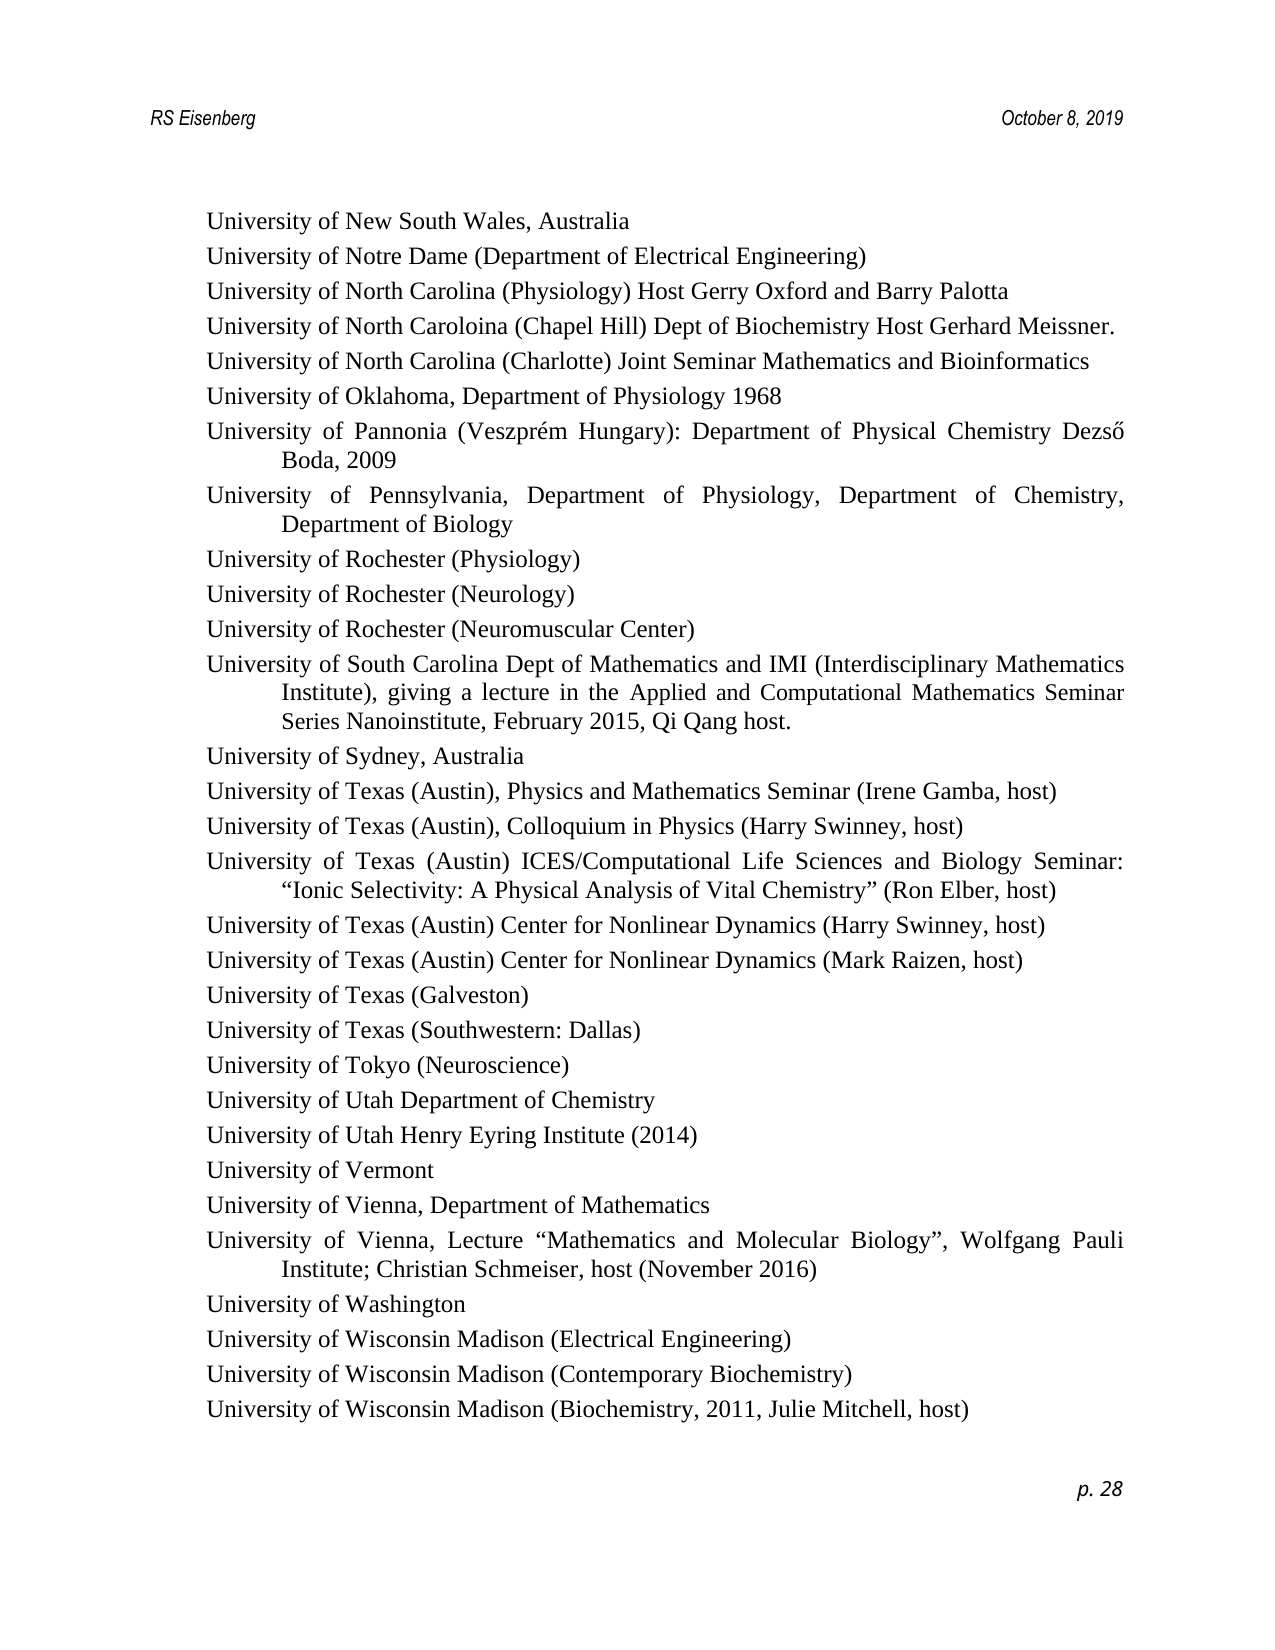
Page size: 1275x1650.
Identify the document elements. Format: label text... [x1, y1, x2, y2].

text University of Sydney, Australia [206, 741, 1125, 770]
text University of Tokyo (Neuroscience) [206, 1050, 1125, 1079]
text University of Rochester (Neurology) [206, 579, 1125, 607]
text University of Utah Department of Chemistry [206, 1085, 1125, 1114]
text University of Texas (Austin), Physics and Mathematics Seminar (Irene Gamba, host) [206, 776, 1125, 805]
text University of Rochester (Physiology) [206, 544, 1125, 572]
text University of Vienna, Department of Mathematics [206, 1190, 1125, 1219]
text University of North Carolina (Physiology) Host Gerry Oxford and Barry Palotta [206, 276, 1125, 305]
text University of Washington [206, 1289, 1125, 1317]
text University of Texas (Galveston) [206, 980, 1125, 1009]
text University of Oklahoma, Department of Physiology 1968 [206, 381, 1125, 410]
text University of Utah Henry Eyring Institute (2014) [206, 1120, 1125, 1149]
text University of Pennsylvania, Department of Physiology, Department of Chemistry, Department of Biology [206, 480, 1125, 537]
text University of Vienna, Lecture “Mathematics and Molecular Biology”, Wolfgang Pauli Institute; Christian Schmeiser, host (November 2016) [206, 1225, 1125, 1282]
text University of Texas (Austin) Center for Nonlinear Dynamics (Harry Swinney, host) [206, 910, 1125, 939]
text University of Texas (Austin), Colloquium in Physics (Harry Swinney, host) [206, 811, 1125, 840]
text University of Wisconsin Madison (Biochemistry, 2011, Julie Mitchell, host) [206, 1394, 1125, 1422]
text University of Pannonia (Veszprém Hungary): Department of Physical Chemistry Dezső Boda, 2009 [206, 416, 1125, 474]
text University of Texas (Southwestern: Dallas) [206, 1015, 1125, 1044]
text University of Notre Dame (Department of Electrical Engineering) [206, 241, 1125, 270]
text University of North Carolina (Charlotte) Joint Seminar Mathematics and Bioinformatics [206, 346, 1125, 375]
text University of Wisconsin Madison (Contemporary Biochemistry) [206, 1359, 1125, 1387]
text University of North Caroloina (Chapel Hill) Dept of Biochemistry Host Gerhard Meissner. [206, 311, 1125, 340]
text University of New South Wales, Australia [206, 206, 1125, 235]
text University of Vermont [206, 1155, 1125, 1184]
text University of Rochester (Neuromuscular Center) [206, 614, 1125, 642]
text University of Texas (Austin) ICES/Computational Life Sciences and Biology Seminar: “Ionic Selectivity: A Physical Analysis of Vital Chemistry” (Ron Elber, host) [206, 846, 1125, 904]
text University of Texas (Austin) Center for Nonlinear Dynamics (Mark Raizen, host) [206, 945, 1125, 974]
text University of Wisconsin Madison (Electrical Engineering) [206, 1324, 1125, 1352]
text University of South Carolina Dept of Mathematics and IMI (Interdisciplinary Mathematics Institute), giving a lecture in the Applied and Computational Mathematics Seminar Series Nanoinstitute, February 2015, Qi Qang host. [206, 649, 1125, 735]
